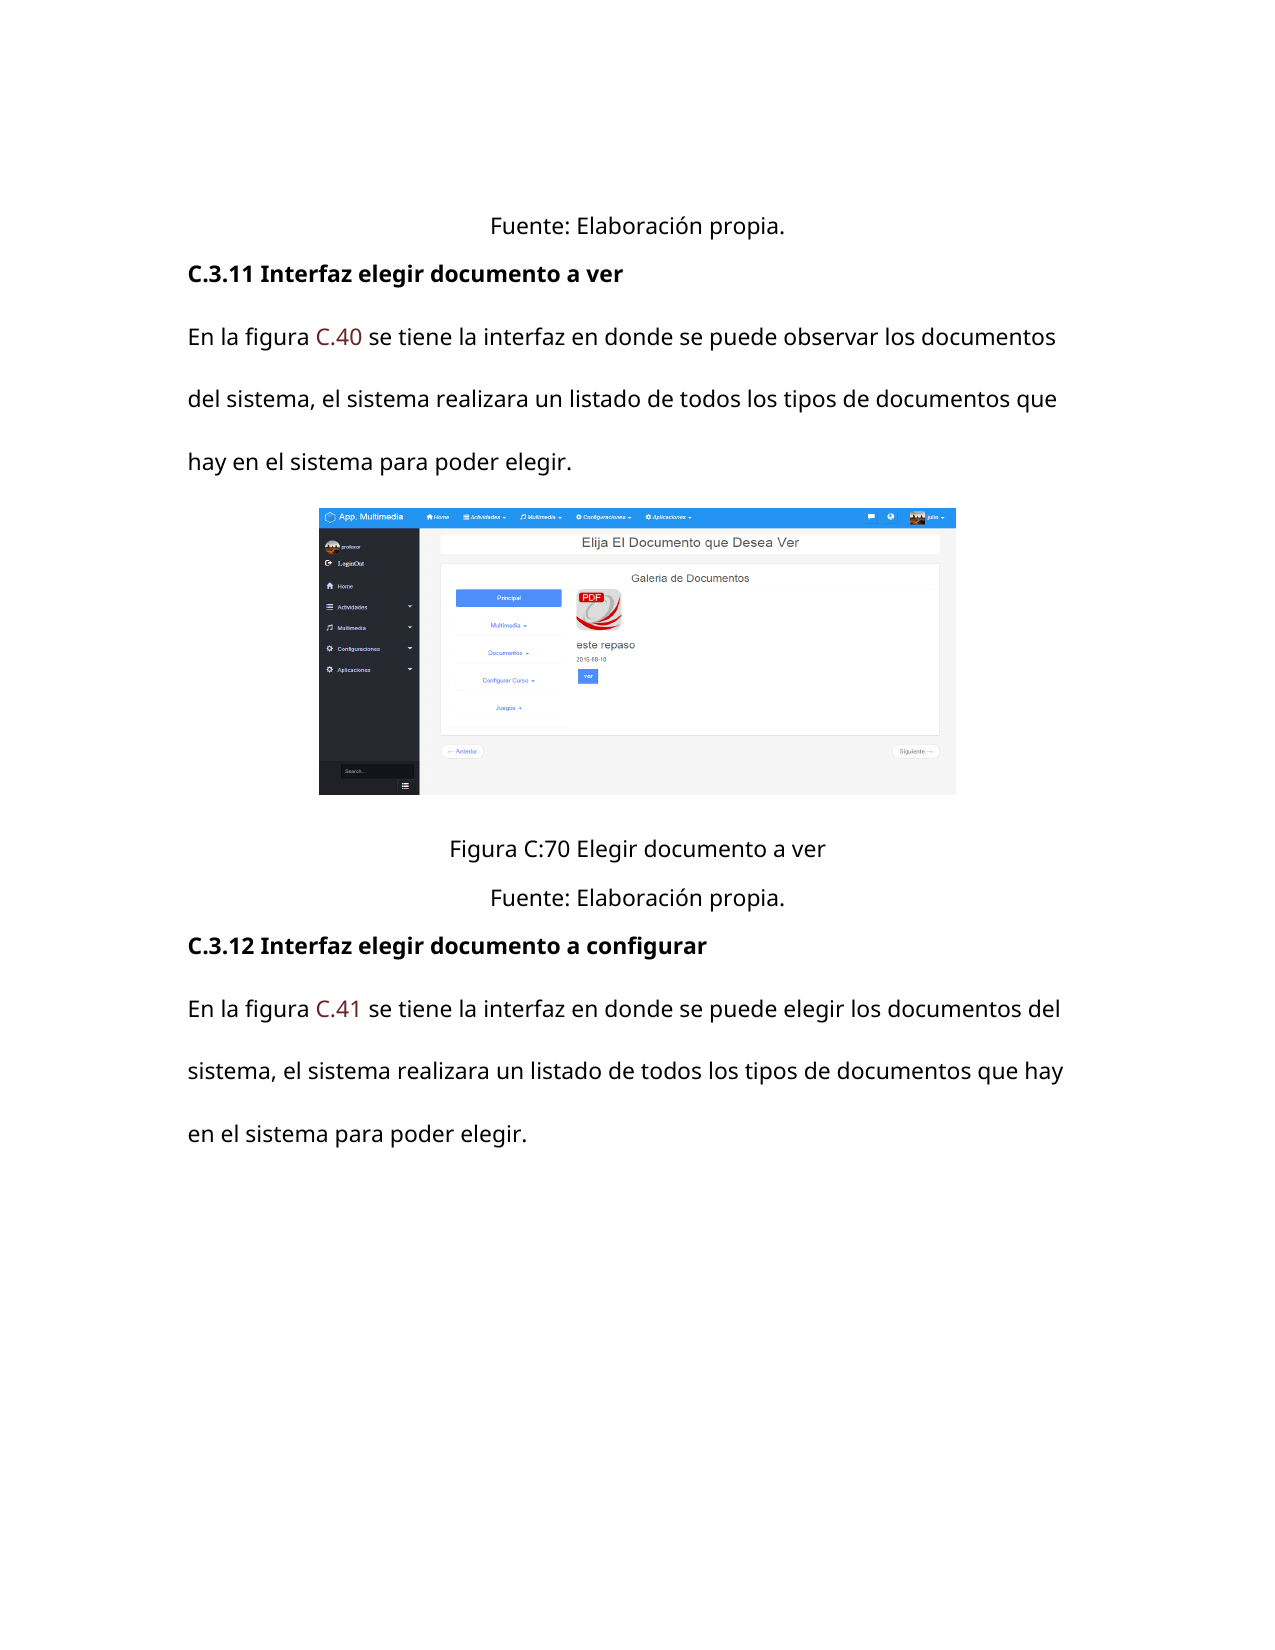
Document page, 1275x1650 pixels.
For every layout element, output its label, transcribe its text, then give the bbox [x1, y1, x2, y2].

text Fuente: Elaboración propia. [187, 882, 1087, 913]
subtitle C.3.11 Interfaz elegir documento a ver [187, 258, 1087, 290]
text En la figura C.41 se tiene la interfaz en donde se puede elegir los documentos del sistema, el sistema realizara un listado de todos los tipos de documentos que hay en el sistema para poder elegir. [187, 993, 1087, 1149]
text En la figura C.40 se tiene la interfaz en donde se puede observar los documentos del sistema, el sistema realizara un listado de todos los tipos de documentos que hay en el sistema para poder elegir. [187, 321, 1087, 477]
subtitle C.3.12 Interfaz elegir documento a configurar [187, 930, 1087, 961]
text Fuente: Elaboración propia. [187, 210, 1087, 241]
